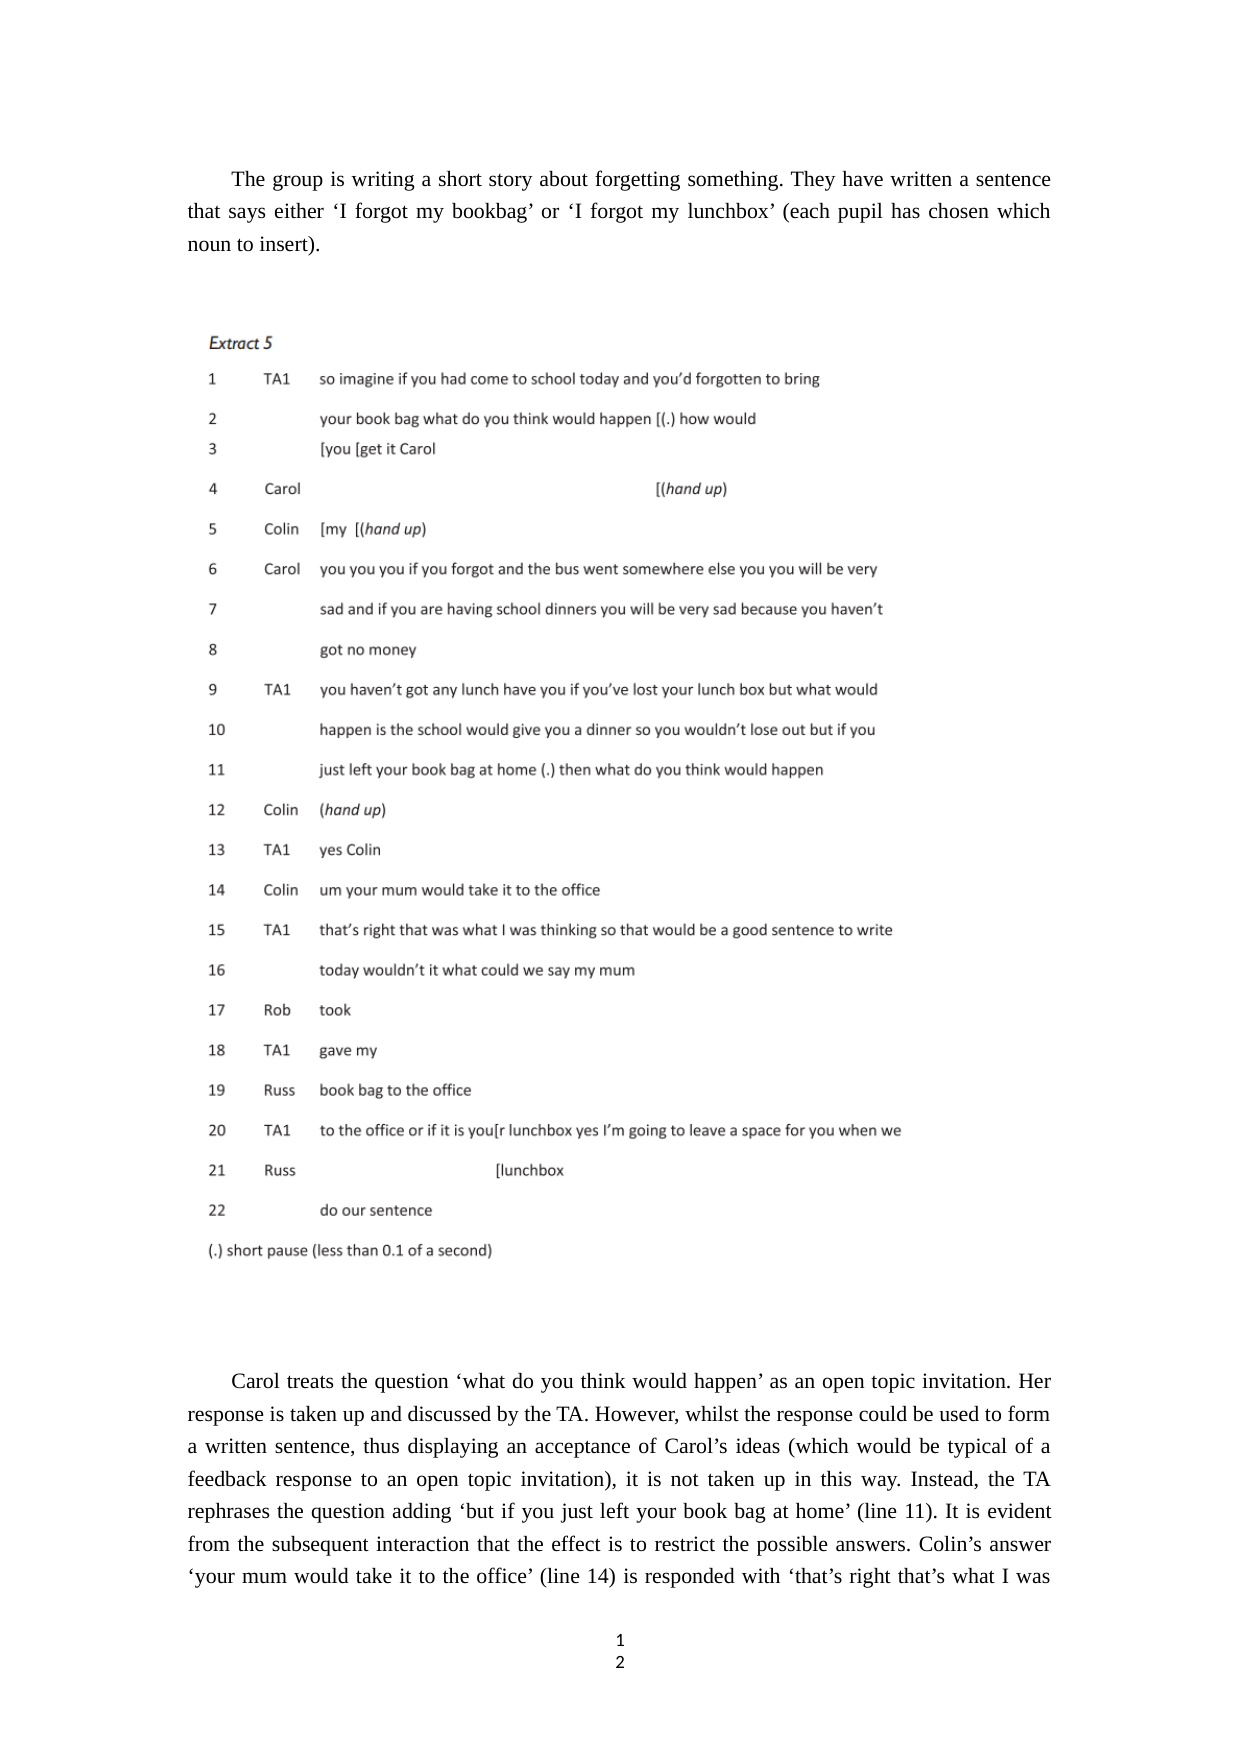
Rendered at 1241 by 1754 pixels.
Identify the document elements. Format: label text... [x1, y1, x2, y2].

text The group is writing a short story about forgetting something. They have written a sentence that says either ‘I forgot my bookbag’ or ‘I forgot my lunchbox’ (each pupil has chosen which noun to insert). [187, 162, 1053, 259]
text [187, 1364, 1053, 1592]
picture [187, 324, 937, 1270]
